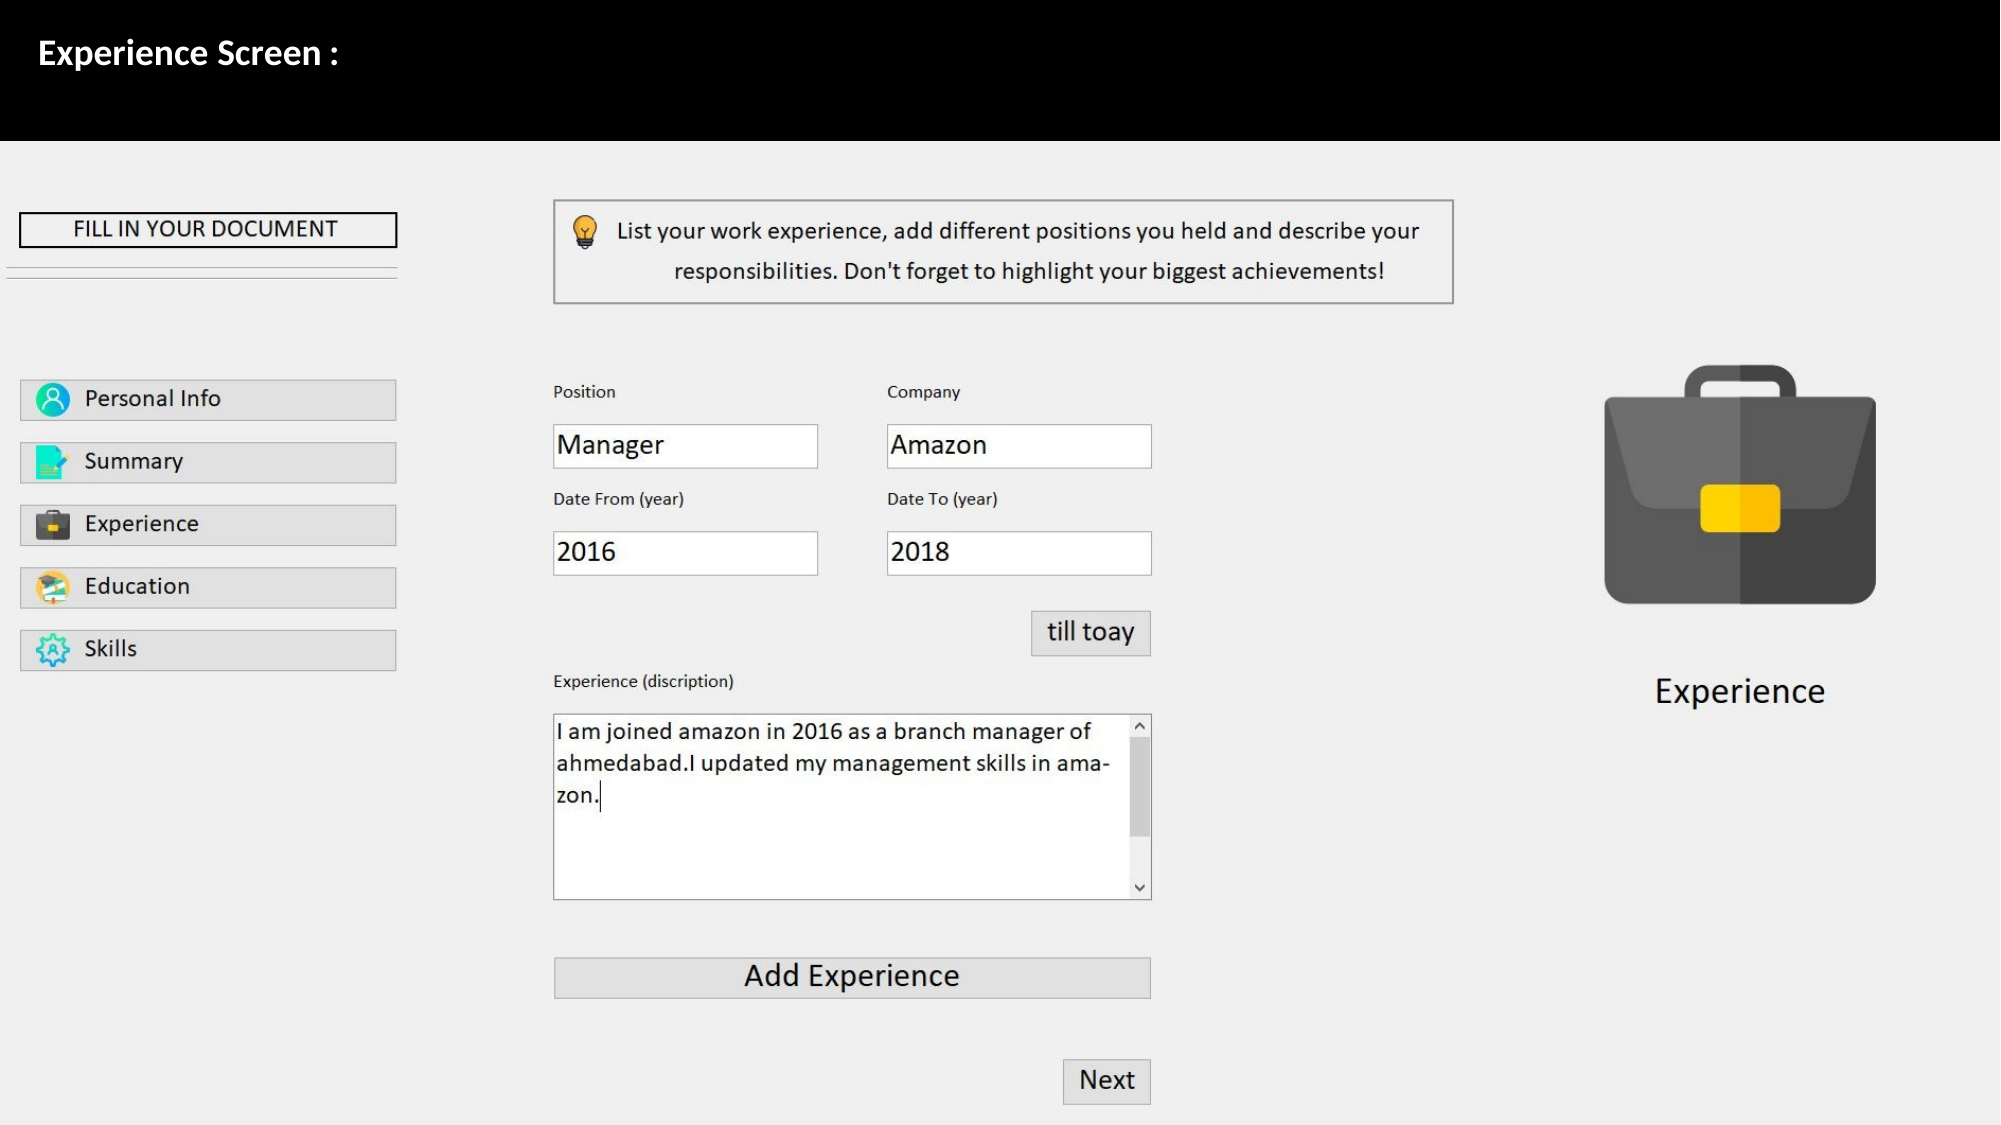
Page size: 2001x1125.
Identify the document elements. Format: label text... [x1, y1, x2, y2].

text Experience Screen : [38, 29, 2000, 75]
picture [0, 141, 2001, 1125]
